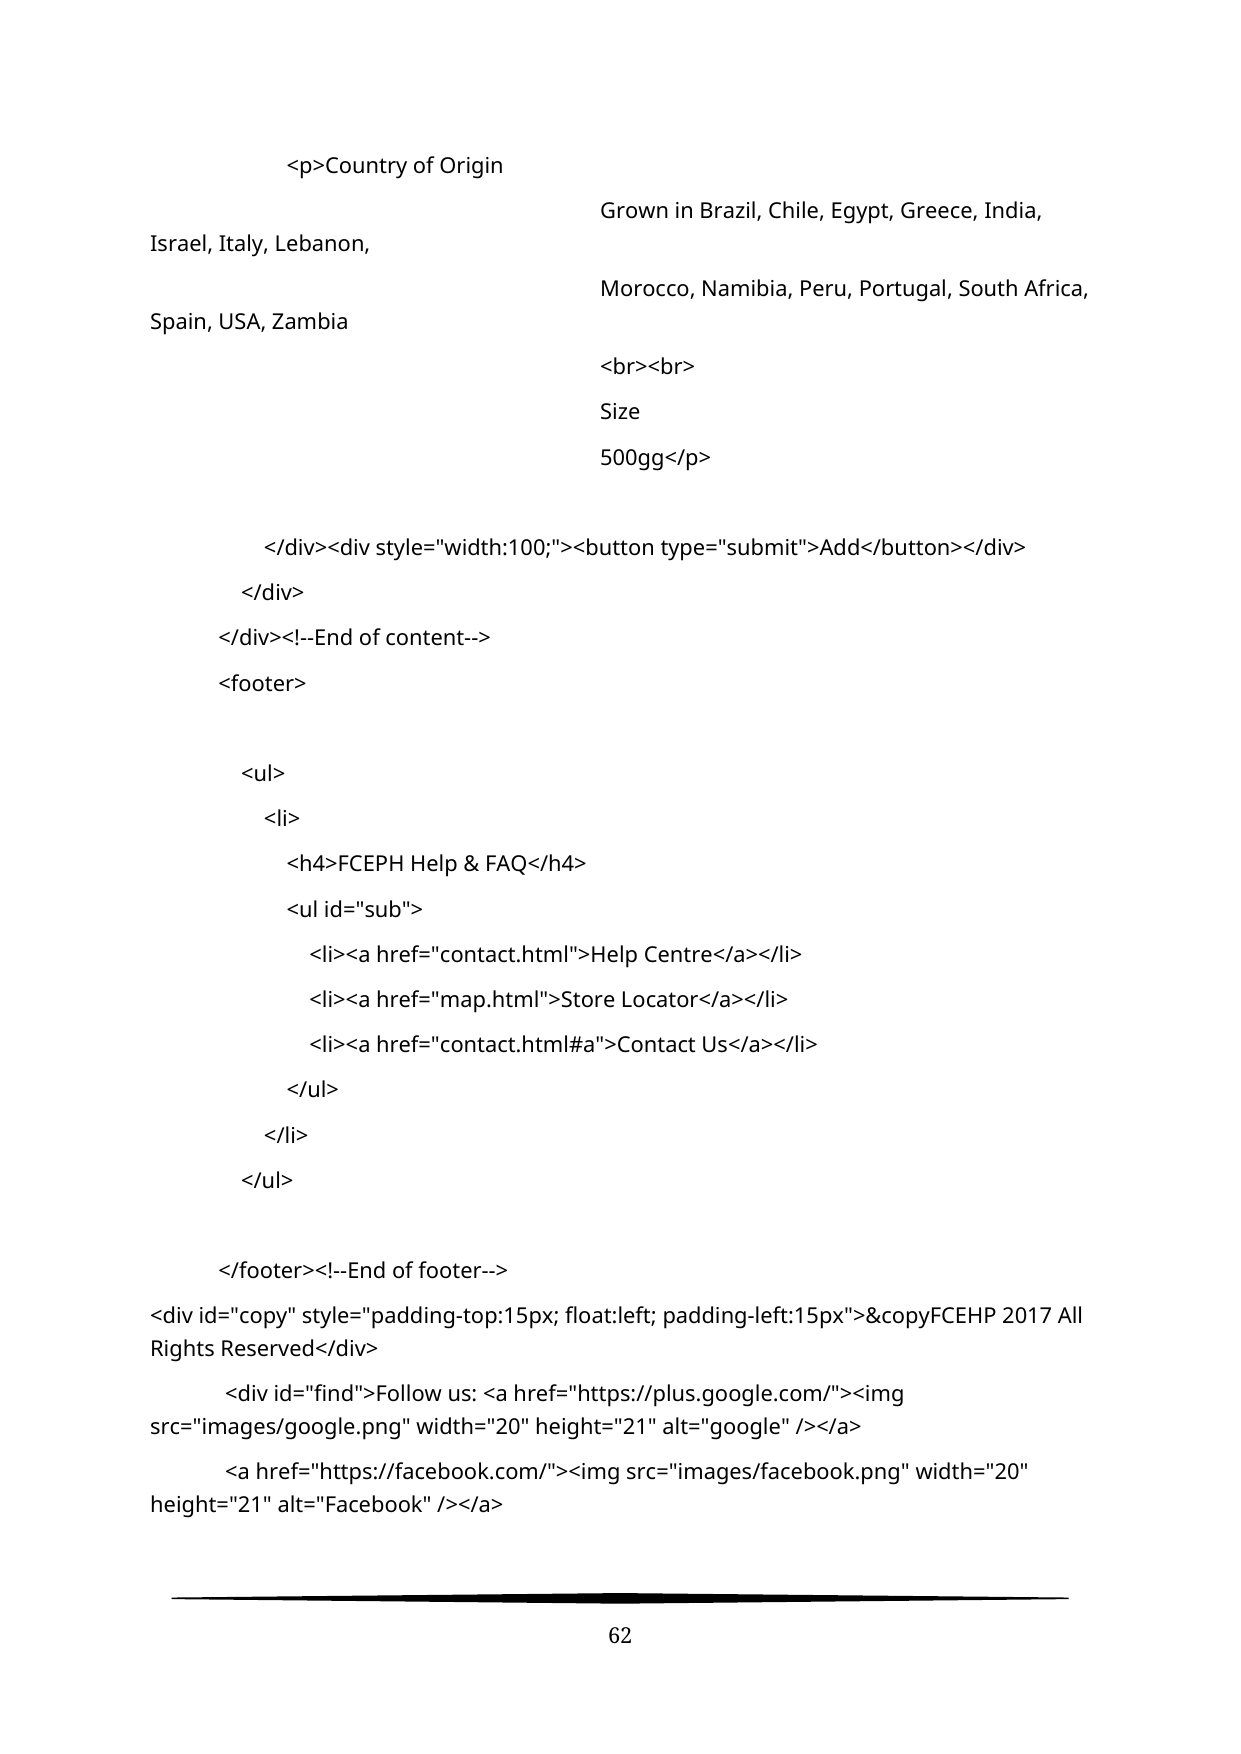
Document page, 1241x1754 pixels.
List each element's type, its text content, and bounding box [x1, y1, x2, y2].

text <br><br> [150, 351, 1090, 381]
text </div> [150, 577, 1090, 607]
text </li> [150, 1119, 1090, 1149]
text <ul id="sub"> [150, 893, 1090, 923]
text </footer><!--End of footer--> [150, 1255, 1090, 1285]
text </div><!--End of content--> [150, 622, 1090, 652]
text </ul> [150, 1074, 1090, 1104]
text <li><a href="map.html">Store Locator</a></li> [150, 984, 1090, 1014]
text <p>Country of Origin [150, 150, 1090, 180]
text <div id="find">Follow us: <a href="https://plus.google.com/"><img src="images/google.png" width="20" height="21" alt="google" /></a> [150, 1378, 1090, 1441]
text <li><a href="contact.html">Help Centre</a></li> [150, 939, 1090, 968]
text </div><div style="width:100;"><button type="submit">Add</button></div> [150, 532, 1090, 562]
text <h4>FCEPH Help & FAQ</h4> [150, 848, 1090, 878]
text 500gg</p> [150, 441, 1090, 471]
text </ul> [150, 1165, 1090, 1194]
text <li><a href="contact.html#a">Contact Us</a></li> [150, 1029, 1090, 1059]
text <li> [150, 803, 1090, 833]
text Size [150, 396, 1090, 426]
text <ul> [150, 758, 1090, 788]
text <div id="copy" style="padding-top:15px; float:left; padding-left:15px">&copyFCEHP 2017 All Rights Reserved</div> [150, 1300, 1090, 1363]
text Morocco, Namibia, Peru, Portugal, South Africa, Spain, USA, Zambia [150, 273, 1090, 336]
text Grown in Brazil, Chile, Egypt, Greece, India, Israel, Italy, Lebanon, [150, 195, 1090, 258]
text <footer> [150, 667, 1090, 697]
text <a href="https://facebook.com/"><img src="images/facebook.png" width="20" height="21" alt="Facebook" /></a> [150, 1456, 1090, 1519]
